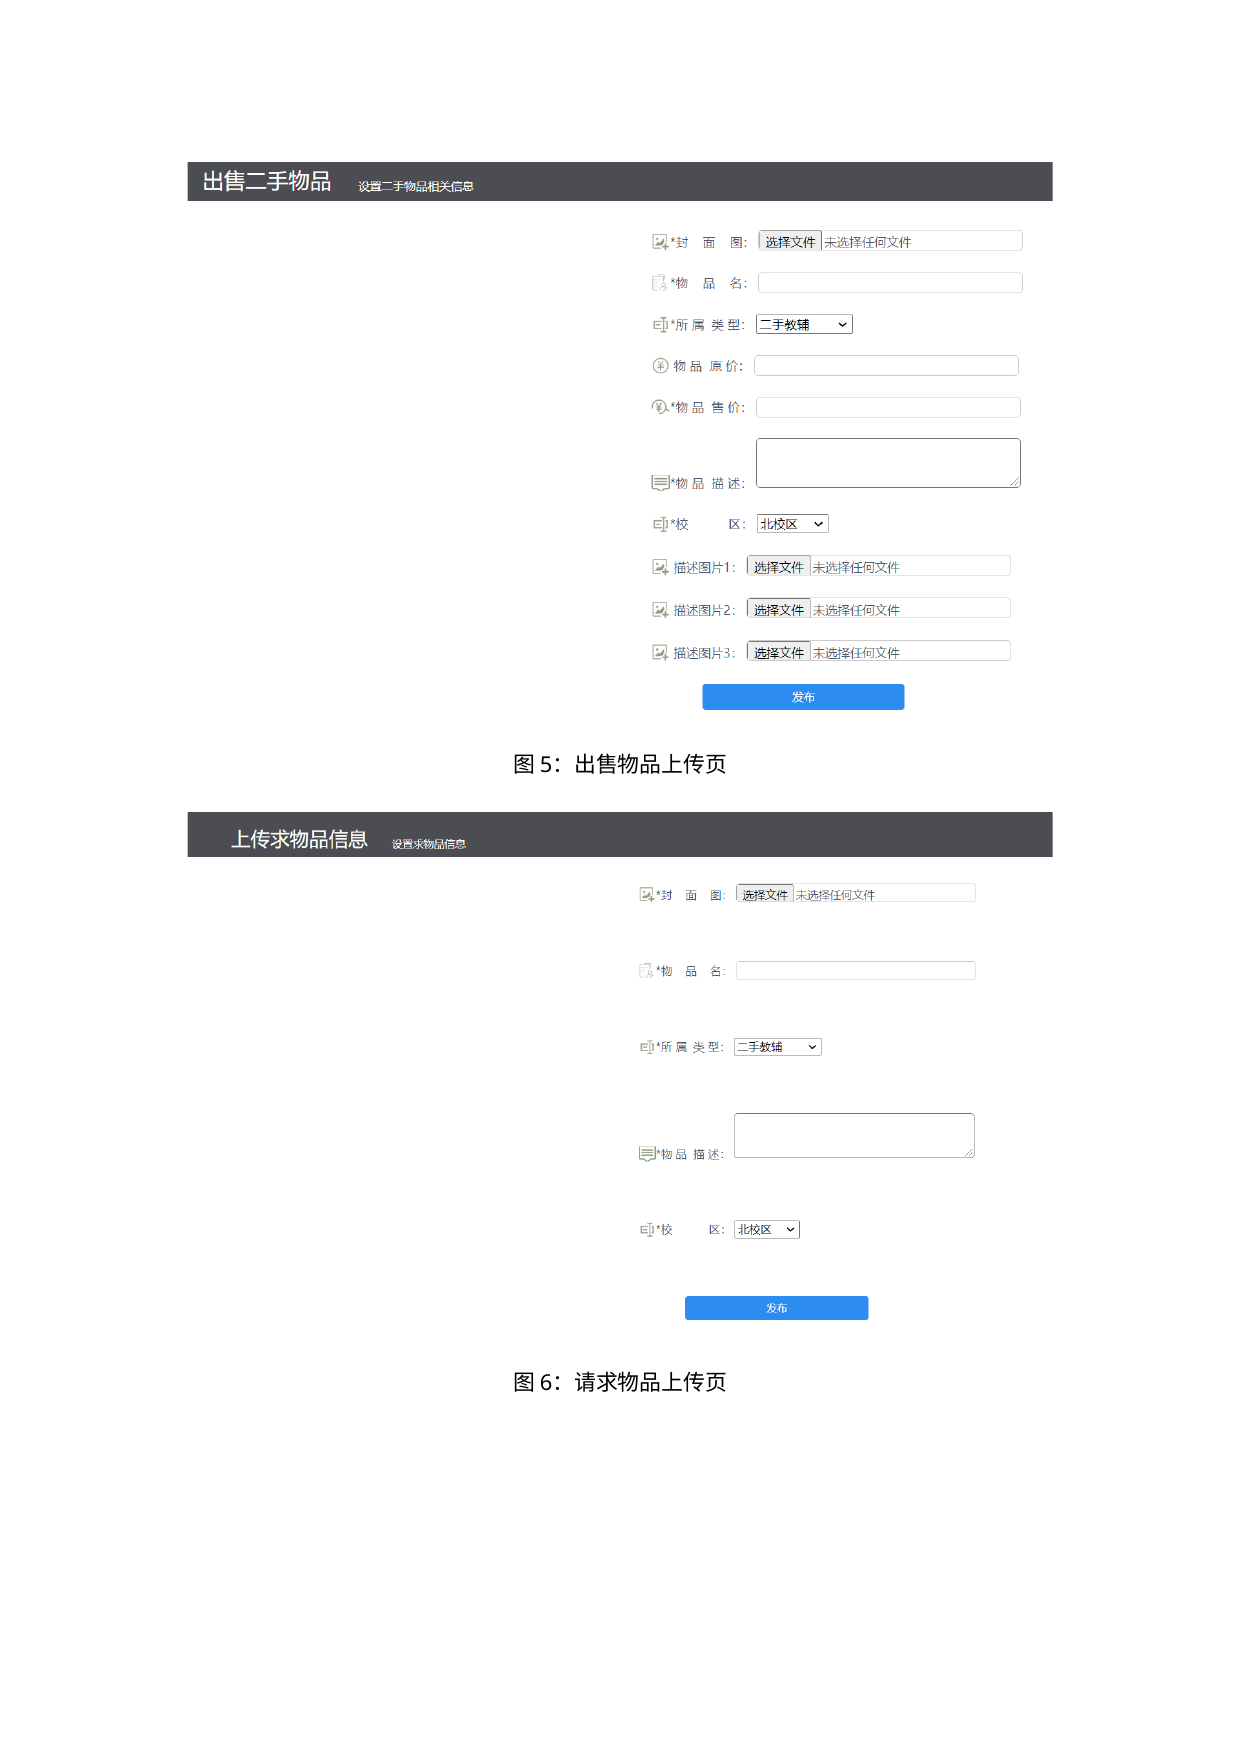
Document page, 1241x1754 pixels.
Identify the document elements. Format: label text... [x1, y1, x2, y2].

text 图5：出售物品上传页 [187, 747, 1053, 779]
picture [187, 162, 1053, 729]
text 图6：请求物品上传页 [187, 1364, 1053, 1397]
picture [187, 812, 1053, 1333]
